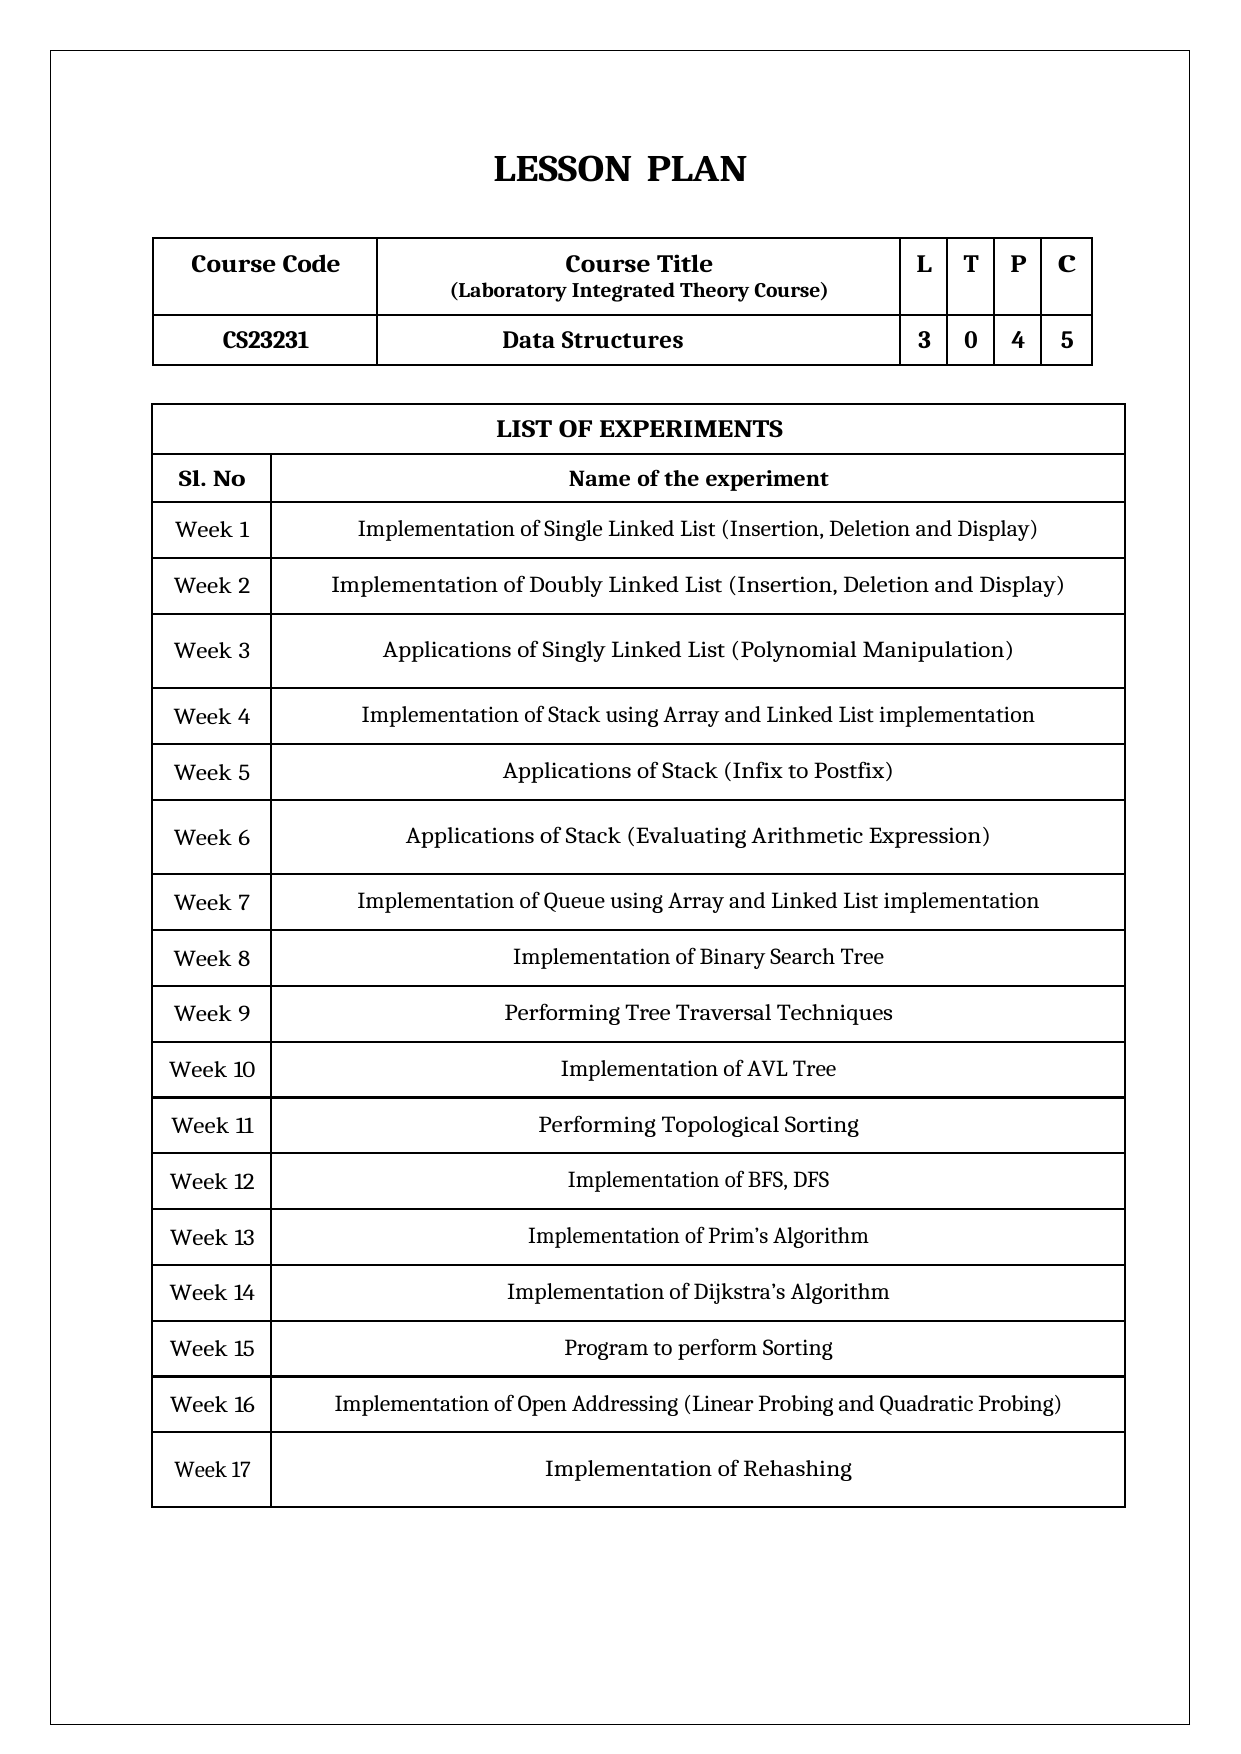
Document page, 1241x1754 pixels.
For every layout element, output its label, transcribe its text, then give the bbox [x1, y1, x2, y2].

table_header C [1042, 239, 1091, 313]
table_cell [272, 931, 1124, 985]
table_header T [948, 239, 993, 313]
table_cell 0 [948, 316, 993, 364]
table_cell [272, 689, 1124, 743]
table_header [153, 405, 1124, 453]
table_cell 4 [995, 316, 1040, 364]
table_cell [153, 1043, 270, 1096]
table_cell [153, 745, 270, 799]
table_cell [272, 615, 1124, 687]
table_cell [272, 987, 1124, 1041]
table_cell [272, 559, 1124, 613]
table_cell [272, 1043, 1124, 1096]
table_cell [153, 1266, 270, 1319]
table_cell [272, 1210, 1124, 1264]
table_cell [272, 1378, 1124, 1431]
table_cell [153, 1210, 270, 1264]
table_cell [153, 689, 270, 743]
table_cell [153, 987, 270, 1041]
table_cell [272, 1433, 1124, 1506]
table_header Course Title (Laboratory Integrated Theory Course) [378, 239, 899, 313]
table_cell 5 [1042, 316, 1091, 364]
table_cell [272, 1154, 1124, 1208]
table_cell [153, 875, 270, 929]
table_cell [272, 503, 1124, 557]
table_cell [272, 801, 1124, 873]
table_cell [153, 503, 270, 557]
table_cell CS23231 [154, 316, 376, 364]
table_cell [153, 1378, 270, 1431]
table_cell Data Structures [378, 316, 899, 364]
table_header L [901, 239, 946, 313]
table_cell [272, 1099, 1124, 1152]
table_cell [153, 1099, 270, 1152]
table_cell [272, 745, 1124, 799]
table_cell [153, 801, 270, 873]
table_header Course Code [154, 239, 376, 313]
table_header P [995, 239, 1040, 313]
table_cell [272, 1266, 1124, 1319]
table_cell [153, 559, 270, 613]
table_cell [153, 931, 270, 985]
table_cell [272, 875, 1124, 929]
table_cell 3 [901, 316, 946, 364]
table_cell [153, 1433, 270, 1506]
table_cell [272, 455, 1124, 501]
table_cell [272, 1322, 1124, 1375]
text LESSON PLAN [137, 148, 1103, 191]
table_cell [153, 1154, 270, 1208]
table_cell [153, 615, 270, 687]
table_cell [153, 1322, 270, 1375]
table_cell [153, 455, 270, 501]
